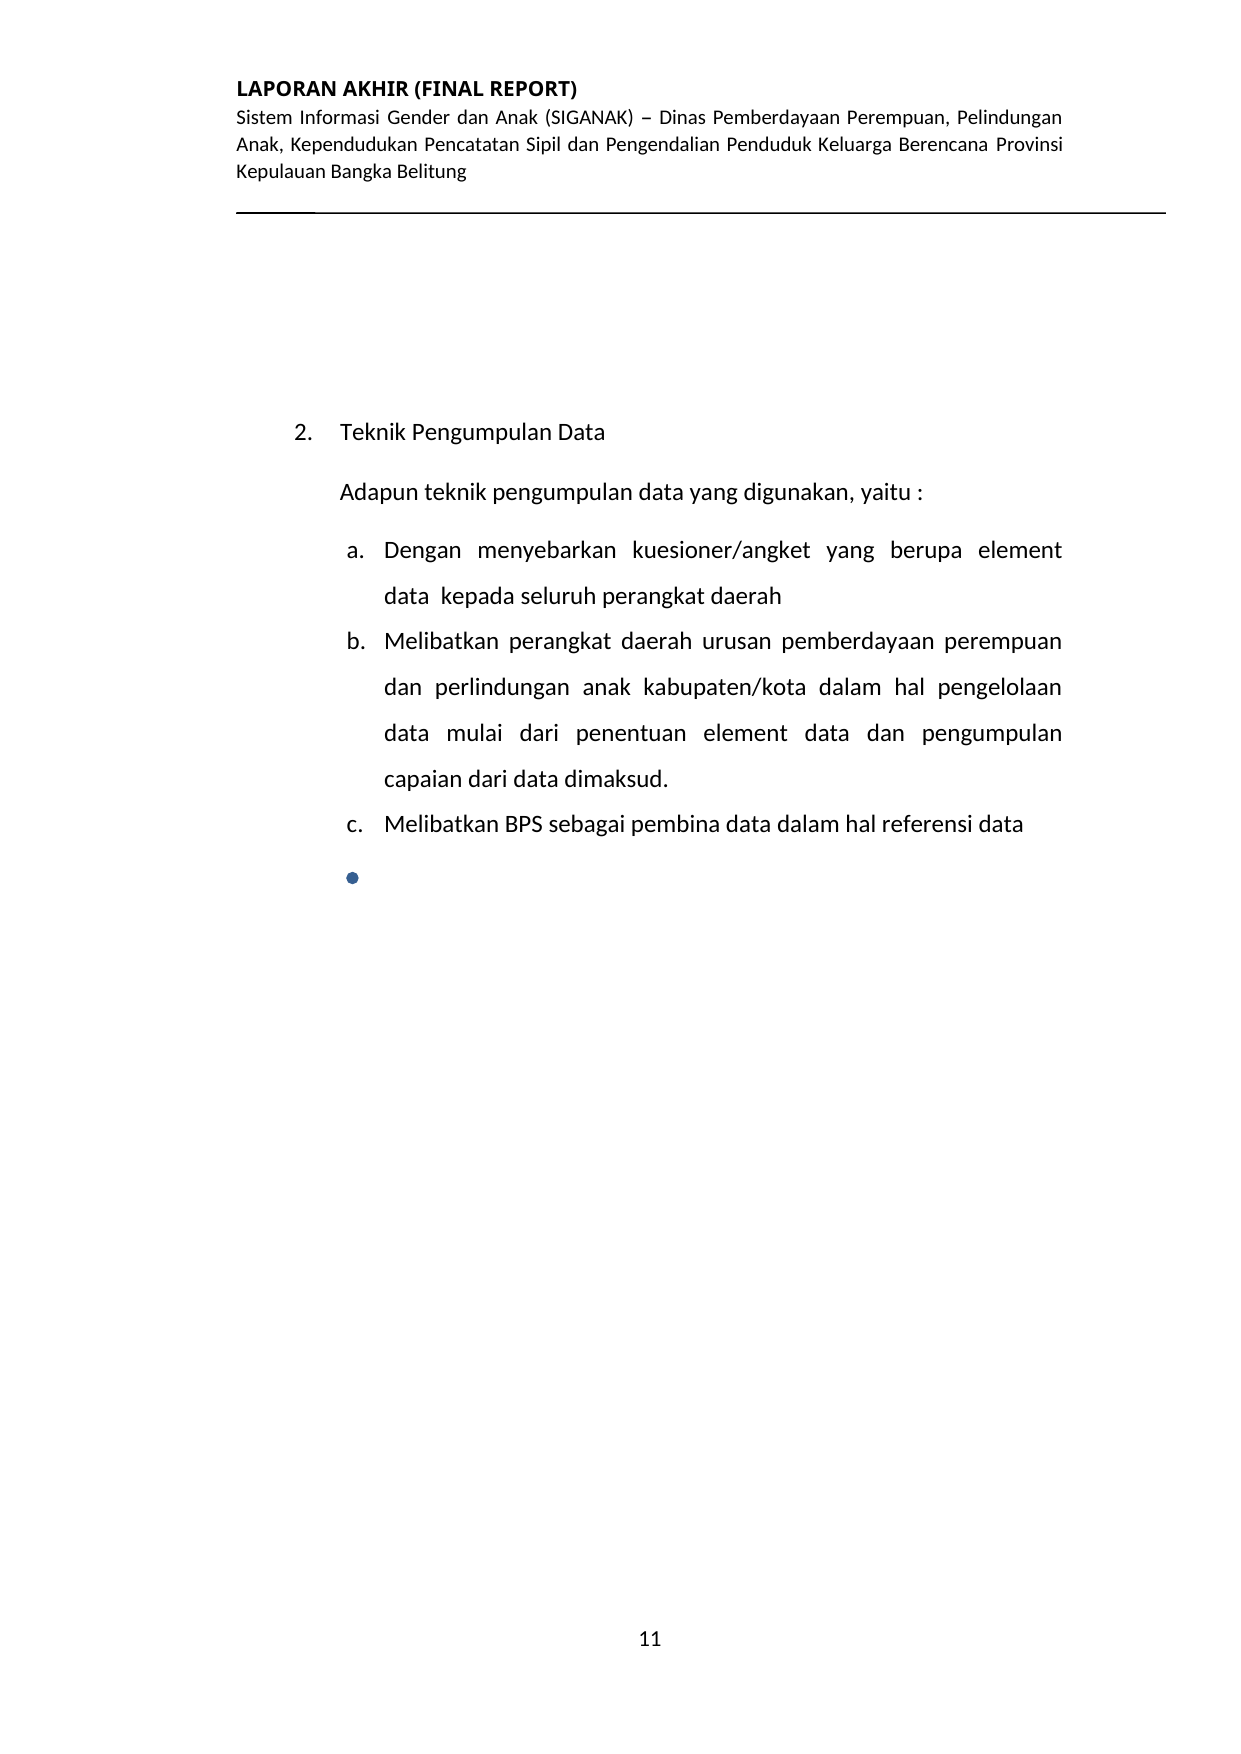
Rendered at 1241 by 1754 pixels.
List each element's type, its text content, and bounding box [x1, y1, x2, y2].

list Dengan menyebarkan kuesioner/angket yang berupa element data kepada seluruh perangkat daerah [346, 534, 1063, 610]
list Melibatkan BPS sebagai pembina data dalam hal referensi data [346, 808, 1063, 839]
list Teknik Pengumpulan Data [294, 416, 1063, 446]
text Adapun teknik pengumpulan data yang digunakan, yaitu : [339, 476, 1063, 506]
list Melibatkan perangkat daerah urusan pemberdayaan perempuan dan perlindungan anak kabupaten/kota dalam hal pengelolaan data mulai dari penentuan element data dan pengumpulan capaian dari data dimaksud. [346, 626, 1063, 793]
